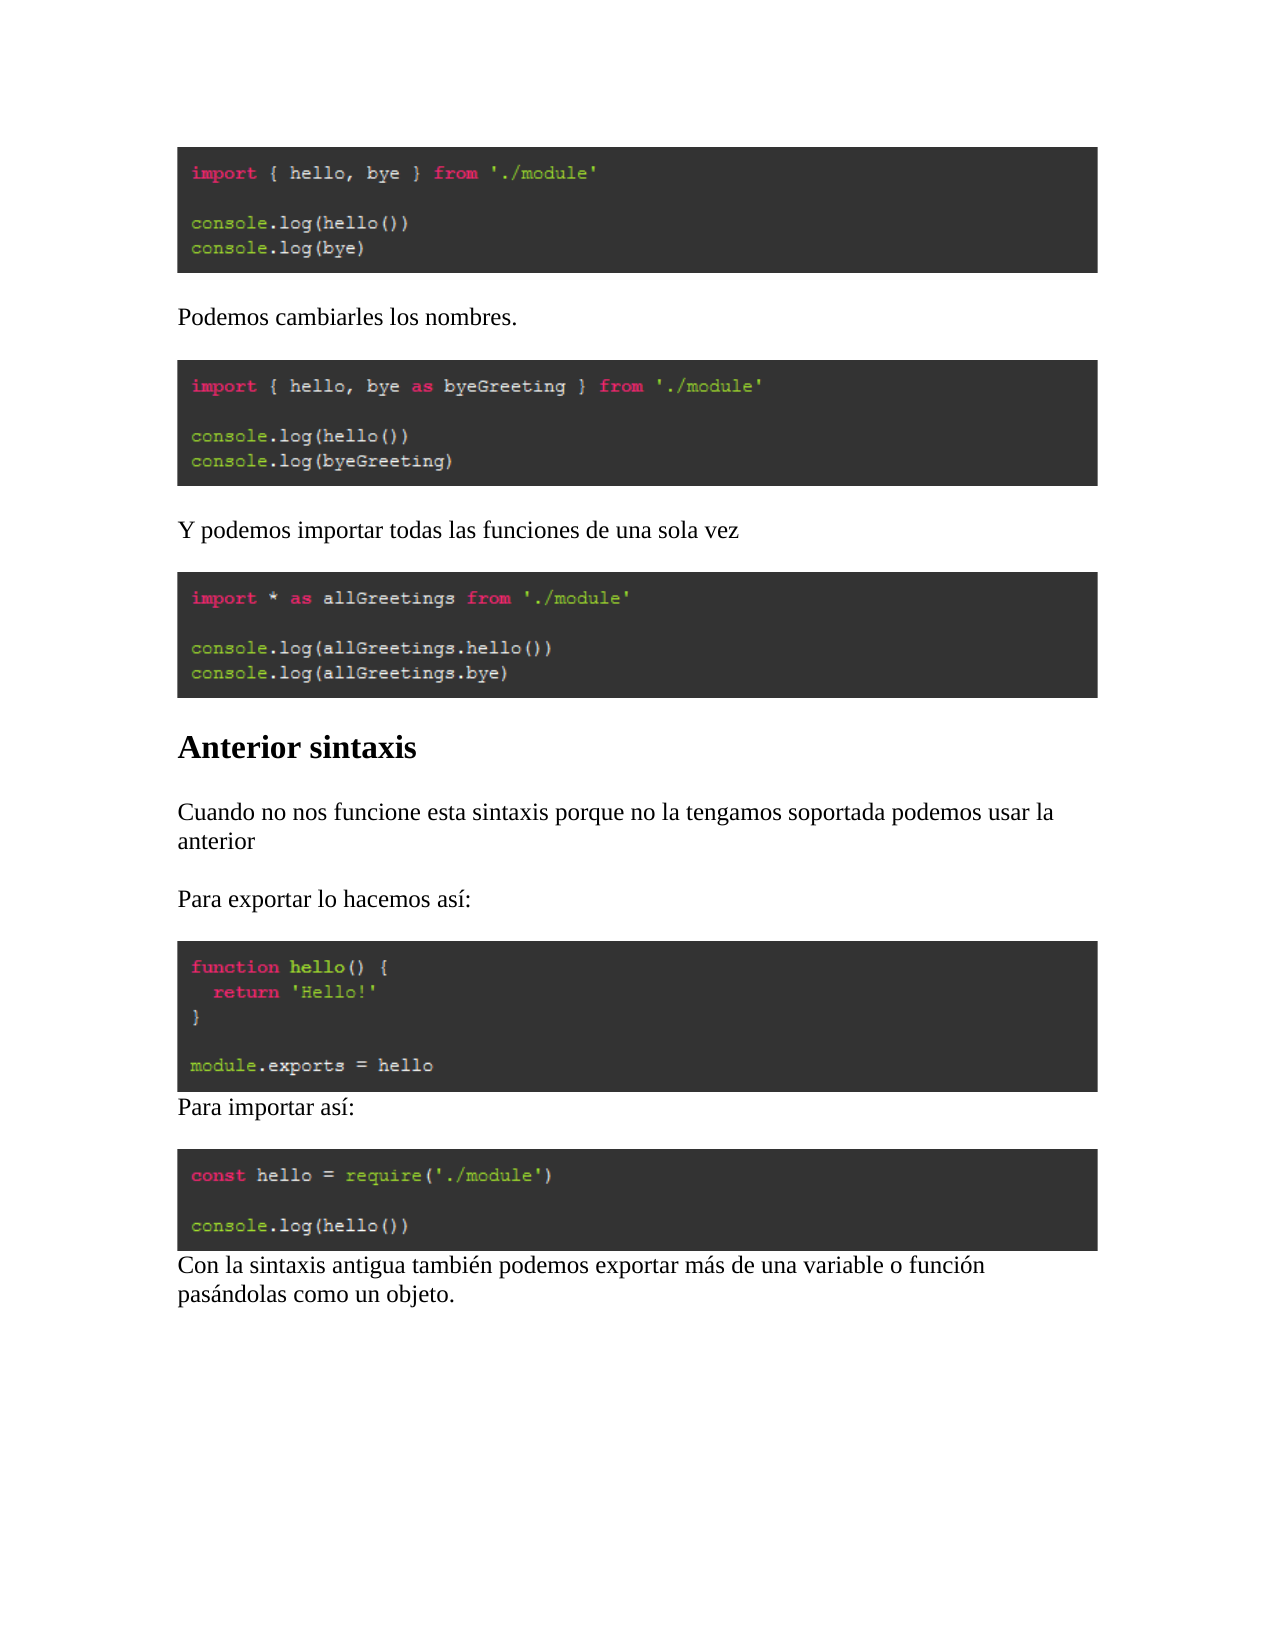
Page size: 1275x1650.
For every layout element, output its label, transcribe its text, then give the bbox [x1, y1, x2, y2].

picture [177, 941, 1098, 1092]
text Para exportar lo hacemos así: [177, 884, 1098, 912]
text Para importar así: [177, 1092, 1098, 1121]
picture [177, 360, 1098, 486]
subtitle Podemos cambiarles los nombres. [177, 302, 1098, 331]
picture [177, 572, 1098, 698]
subtitle Y podemos importar todas las funciones de una sola vez [177, 515, 1098, 543]
picture [177, 147, 1098, 273]
picture [177, 1149, 1098, 1251]
text Con la sintaxis antigua también podemos exportar más de una variable o función pasándolas como un objeto. [177, 1251, 1098, 1308]
subtitle Anterior sintaxis [177, 727, 1098, 766]
text Cuando no nos funcione esta sintaxis porque no la tengamos soportada podemos usar la anterior [177, 797, 1098, 854]
